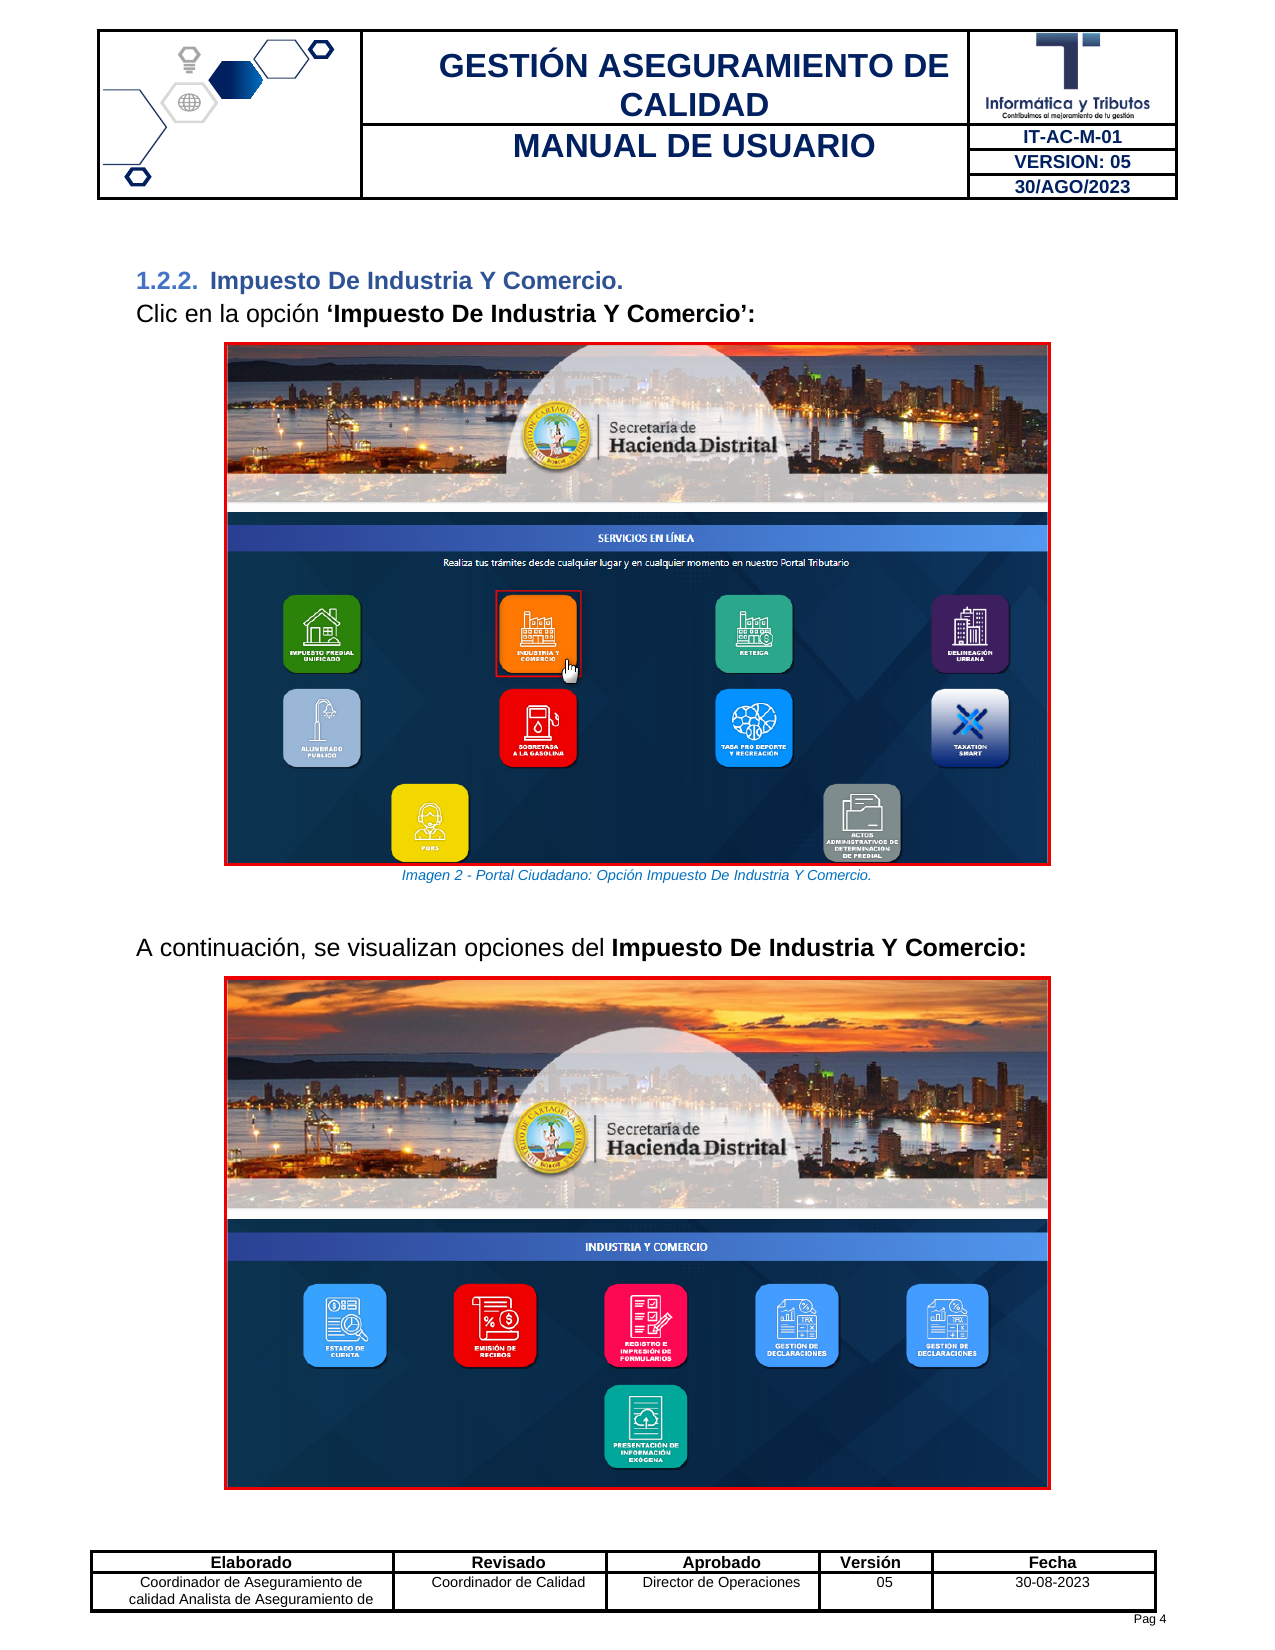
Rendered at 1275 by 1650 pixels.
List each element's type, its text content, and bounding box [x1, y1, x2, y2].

picture [985, 32, 1150, 120]
text Imagen 2 - Portal Ciudadano: Opción Impuesto De Industria Y Comercio. [136, 866, 1139, 883]
text Clic en la opción ‘Impuesto De Industria Y Comercio’: [136, 299, 1139, 327]
picture [227, 980, 1048, 1487]
text A continuación, se visualizan opciones del Impuesto De Industria Y Comercio: [136, 933, 1139, 962]
subtitle Impuesto De Industria Y Comercio. [136, 266, 1139, 294]
picture [227, 345, 1048, 863]
